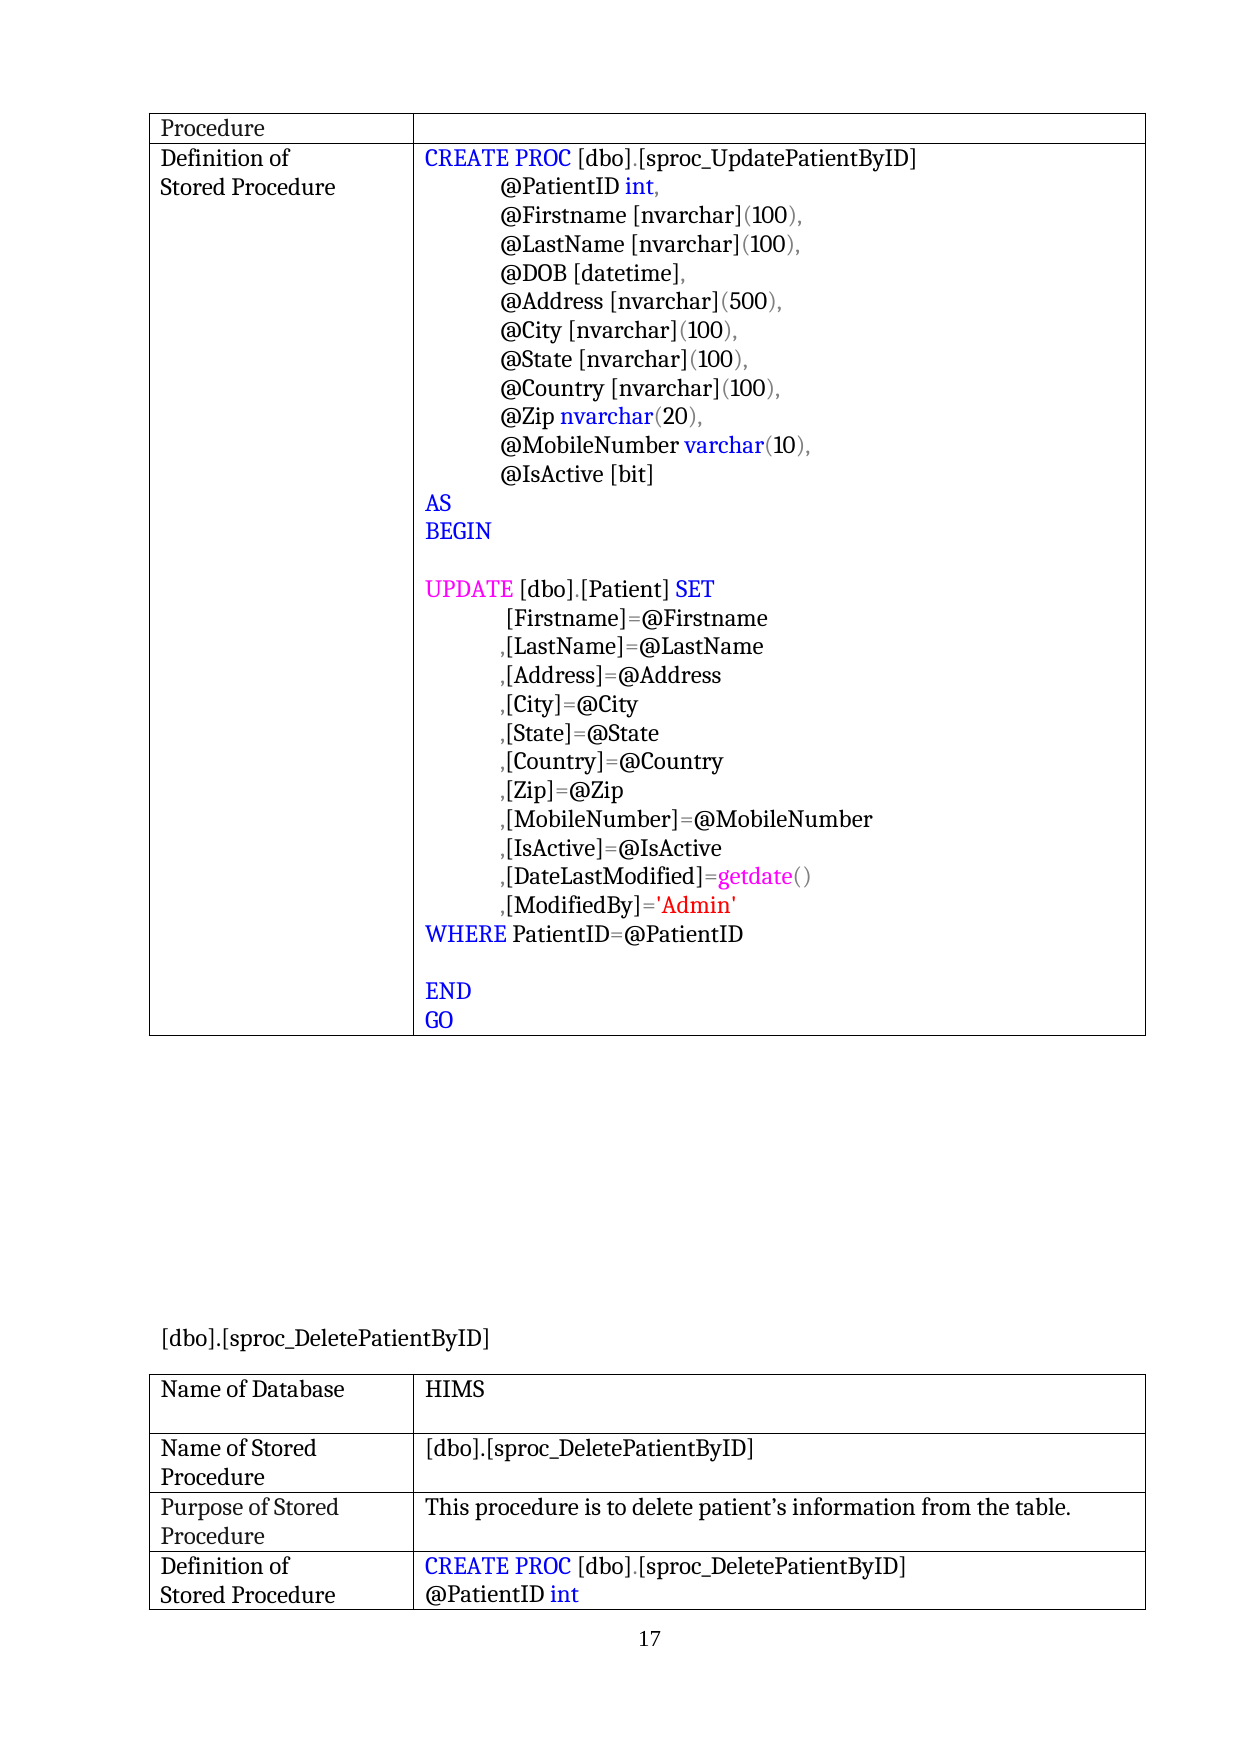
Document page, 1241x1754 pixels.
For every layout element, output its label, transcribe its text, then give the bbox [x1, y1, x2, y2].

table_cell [414, 1552, 1145, 1609]
table_cell Name of Stored Procedure [150, 1434, 413, 1492]
subtitle [dbo].[sproc_DeletePatientByID] [160, 1323, 1134, 1352]
table_header Name of Database [150, 1375, 413, 1433]
table_header HIMS [414, 1375, 1145, 1433]
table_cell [150, 114, 413, 142]
table_cell Definition of Stored Procedure [150, 144, 413, 1035]
table_cell [dbo].[sproc_DeletePatientByID] [414, 1434, 1145, 1492]
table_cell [414, 114, 1145, 142]
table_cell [150, 1552, 413, 1609]
table_cell Purpose of Stored Procedure [150, 1493, 413, 1551]
table_cell CREATE PROC [dbo].[sproc_UpdatePatientByID] @PatientID int, @Firstname [nvarchar](100), @LastName [nvarchar](100), @DOB [datetime], @Address [nvarchar](500), @City [nvarchar](100), @State [nvarchar](100), @Country [nvarchar](100), @Zip nvarchar(20), @MobileNumber varchar(10), @IsActive [bit] AS BEGIN UPDATE [dbo].[Patient] SET [Firstname]=@Firstname ,[LastName]=@LastName ,[Address]=@Address ,[City]=@City ,[State]=@State ,[Country]=@Country ,[Zip]=@Zip ,[MobileNumber]=@MobileNumber ,[IsActive]=@IsActive ,[DateLastModified]=getdate() ,[ModifiedBy]='Admin' WHERE PatientID=@PatientID END GO [414, 144, 1145, 1035]
table_cell This procedure is to delete patient’s information from the table. [414, 1493, 1145, 1551]
